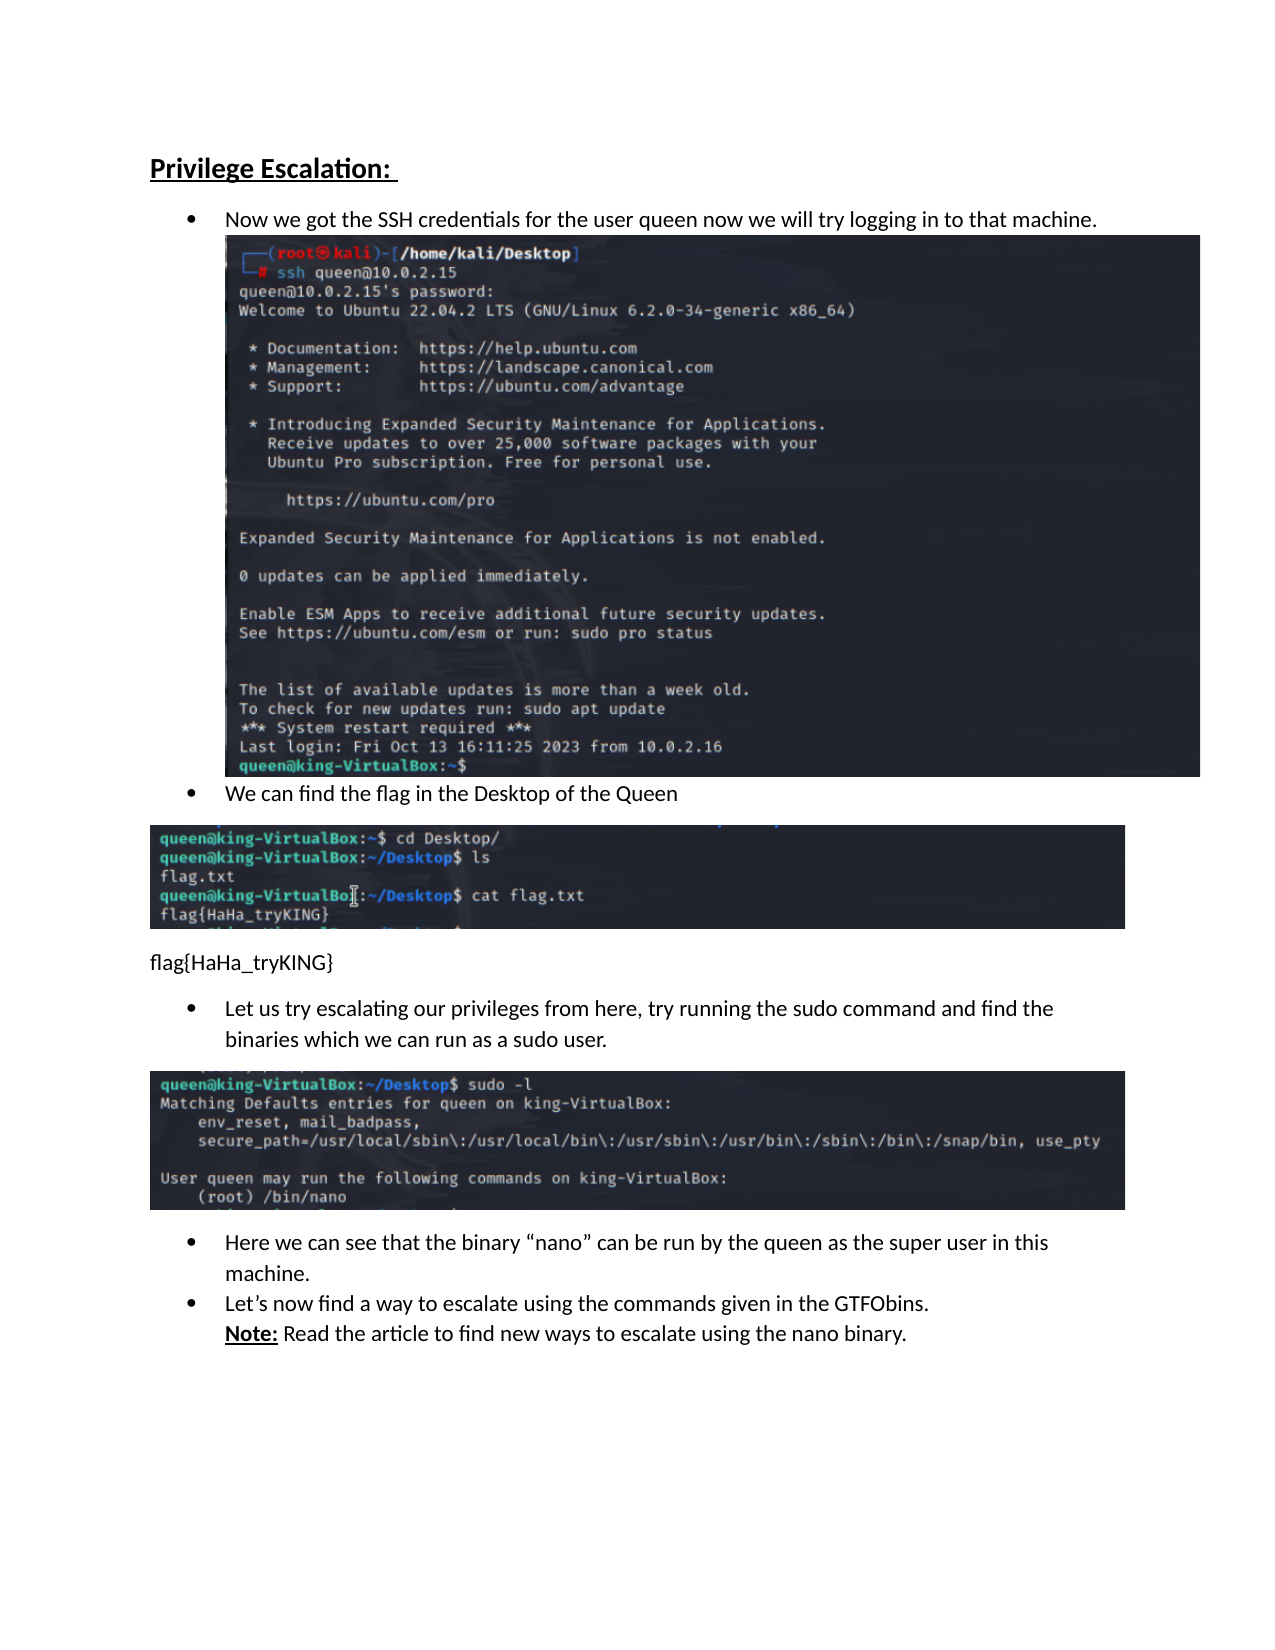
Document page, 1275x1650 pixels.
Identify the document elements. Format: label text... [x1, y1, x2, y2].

text Privilege Escalation: [150, 150, 1125, 186]
picture [225, 235, 1200, 777]
picture [150, 825, 1125, 929]
list Let us try escalating our privileges from here, try running the sudo command and find the binaries which we can run as a sudo user. [187, 994, 1125, 1053]
list Let’s now find a way to escalate using the commands given in the GTFObins. Note: Read the article to find new ways to escalate using the nano binary. [187, 1289, 1125, 1347]
list We can find the flag in the Desktop of the Queen [187, 779, 1125, 807]
text flag{HaHa_tryKING} [150, 948, 1125, 976]
list Here we can see that the binary “nano” can be run by the queen as the super user in this machine. [187, 1228, 1125, 1287]
picture [150, 1071, 1125, 1210]
